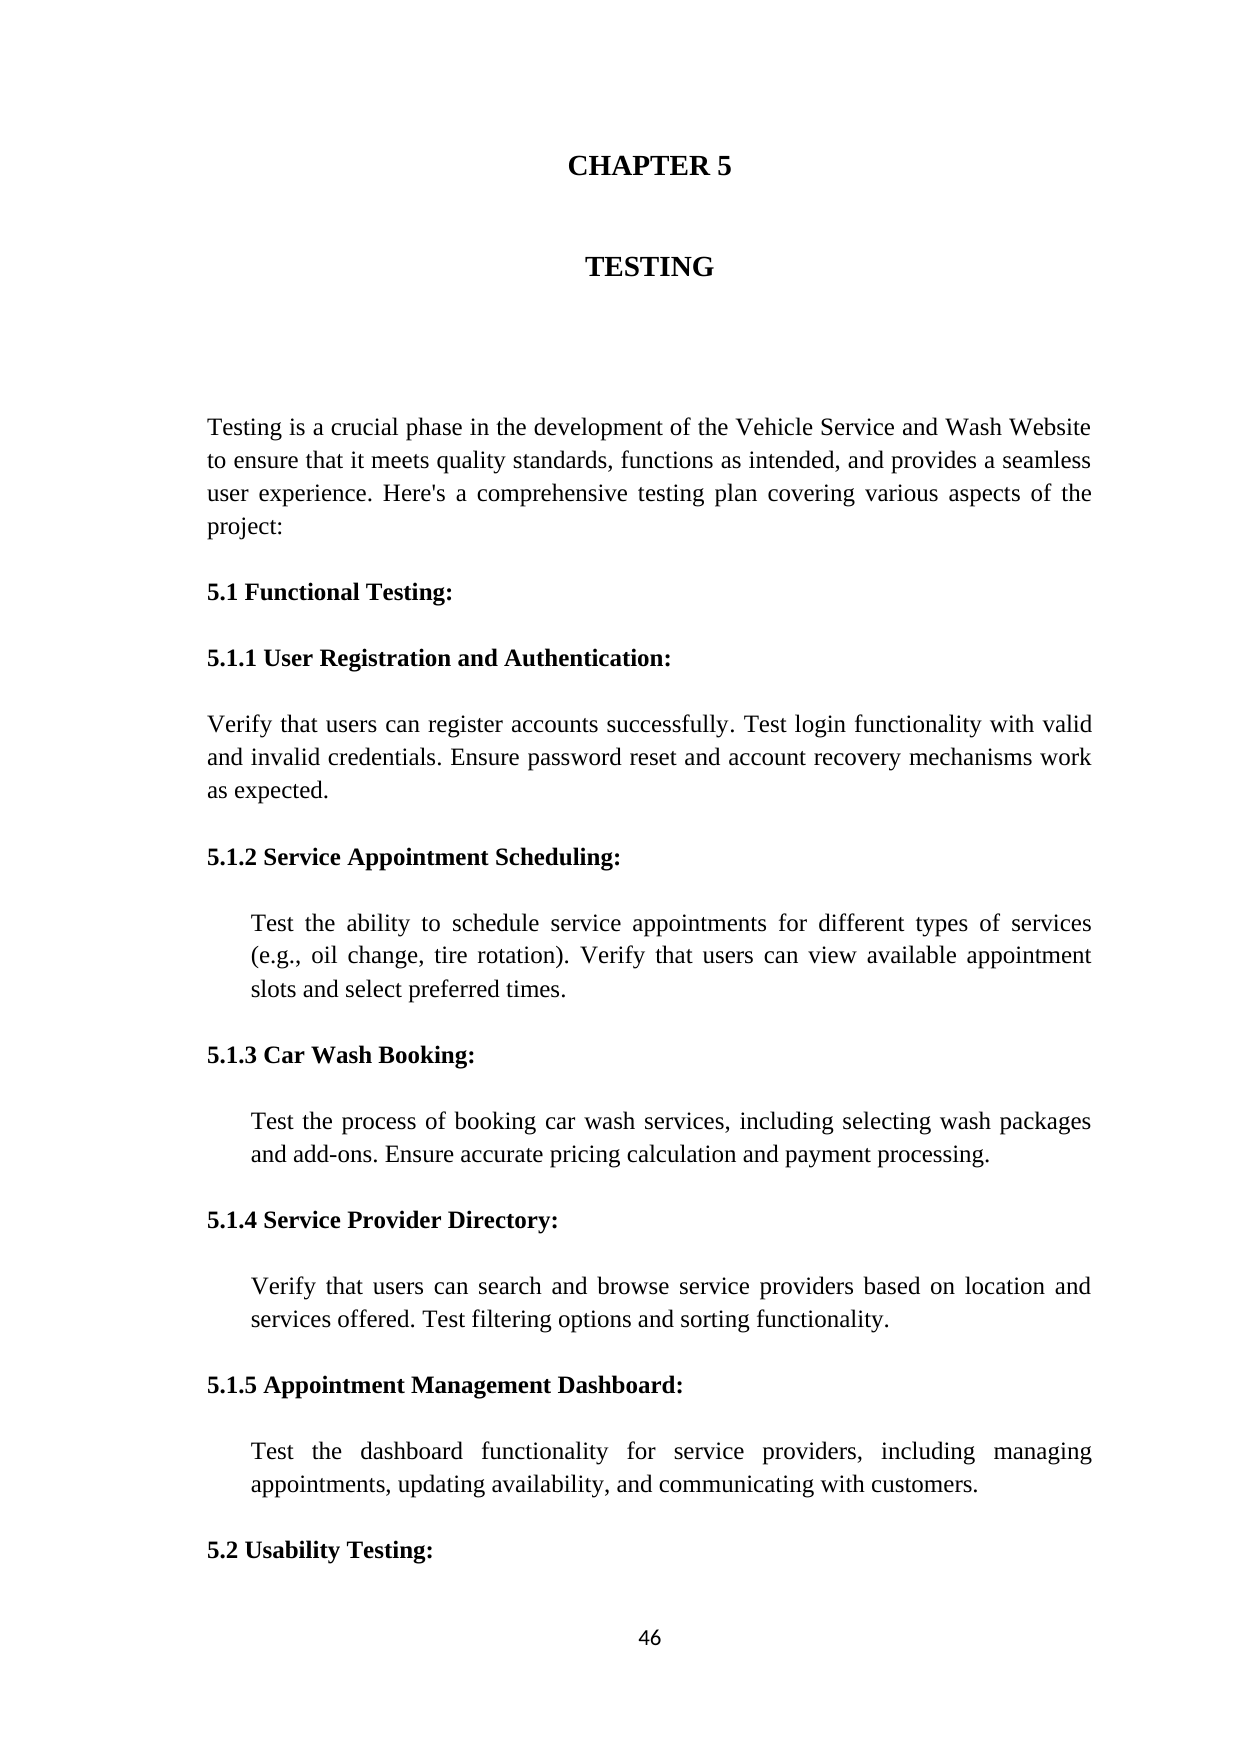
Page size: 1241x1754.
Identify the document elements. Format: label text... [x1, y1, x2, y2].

list 5.1.5 Appointment Management Dashboard: [207, 1370, 1092, 1399]
list Test the ability to schedule service appointments for different types of services (e.g., oil change, tire rotation). Verify that users can view available appointment slots and select preferred times. [251, 908, 1092, 1002]
list Verify that users can search and browse service providers based on location and services offered. Test filtering options and sorting functionality. [251, 1271, 1092, 1333]
list 5.1.3 Car Wash Booking: [207, 1040, 1092, 1068]
list 5.1.2 Service Appointment Scheduling: [207, 842, 1092, 870]
list 5.1 Functional Testing: [207, 577, 1092, 606]
text CHAPTER 5 [207, 148, 1092, 181]
list 5.1.1 User Registration and Authentication: [207, 643, 1092, 672]
list Testing is a crucial phase in the development of the Vehicle Service and Wash Website to ensure that it meets quality standards, functions as intended, and provides a seamless user experience. Here's a comprehensive testing plan covering various aspects of the project: [207, 412, 1092, 540]
list 5.2 Usability Testing: [207, 1535, 1092, 1564]
list Verify that users can register accounts successfully. Test login functionality with valid and invalid credentials. Ensure password reset and account recovery mechanisms work as expected. [207, 709, 1092, 804]
list 5.1.4 Service Provider Directory: [207, 1205, 1092, 1233]
list Test the process of booking car wash services, including selecting wash packages and add-ons. Ensure accurate pricing calculation and payment processing. [251, 1106, 1092, 1167]
list Test the dashboard functionality for service providers, including managing appointments, updating availability, and communicating with customers. [251, 1436, 1092, 1498]
text TESTING [207, 249, 1092, 282]
